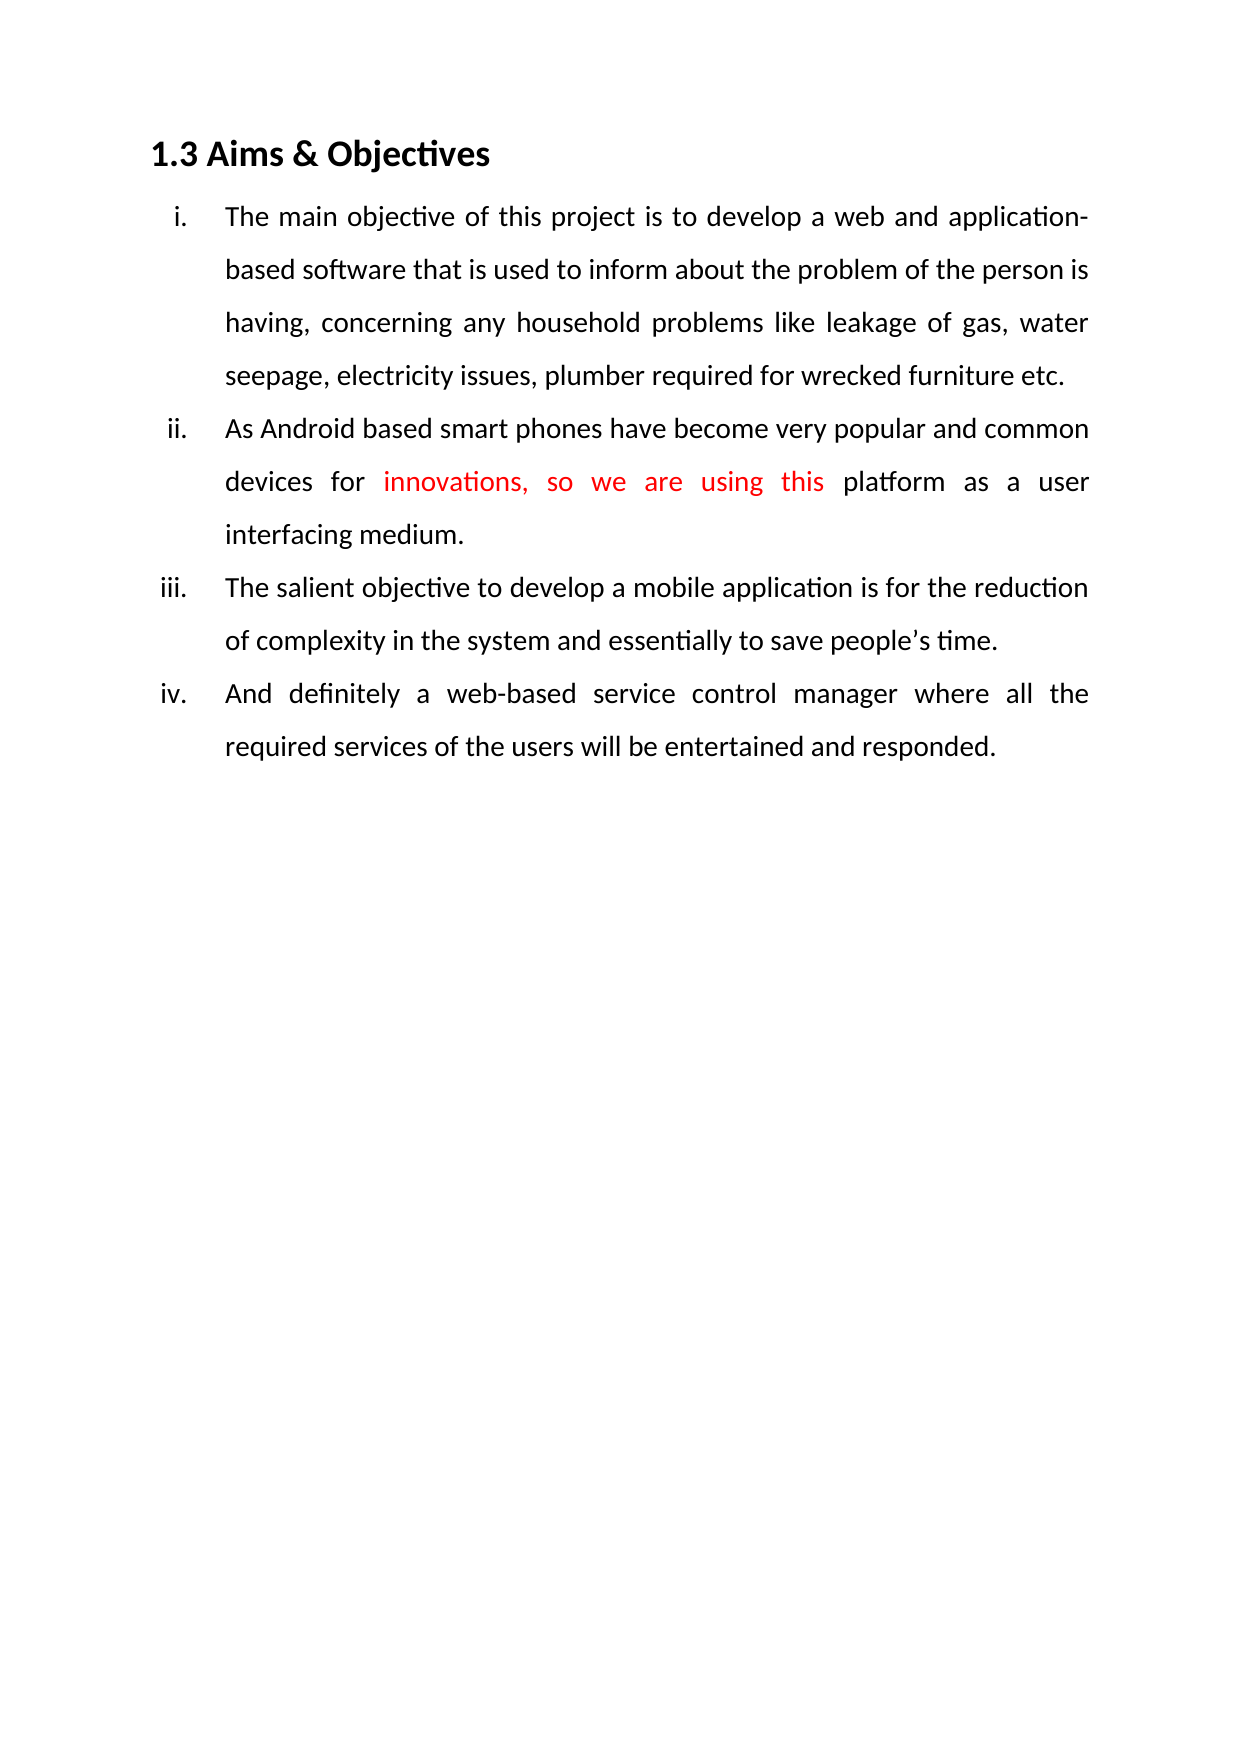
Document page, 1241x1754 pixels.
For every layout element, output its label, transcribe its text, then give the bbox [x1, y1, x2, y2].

list As Android based smart phones have become very popular and common devices for innovations, so we are using this platform as a user interfacing medium. [187, 410, 1090, 552]
subtitle 1.3 Aims & Objectives [150, 130, 1090, 176]
list The salient objective to develop a mobile application is for the reduction of complexity in the system and essentially to save people’s time. [187, 569, 1090, 658]
list And definitely a web-based service control manager where all the required services of the users will be entertained and responded. [187, 675, 1090, 764]
list The main objective of this project is to develop a web and application-based software that is used to inform about the problem of the person is having, concerning any household problems like leakage of gas, water seepage, electricity issues, plumber required for wrecked furniture etc. [187, 198, 1090, 393]
